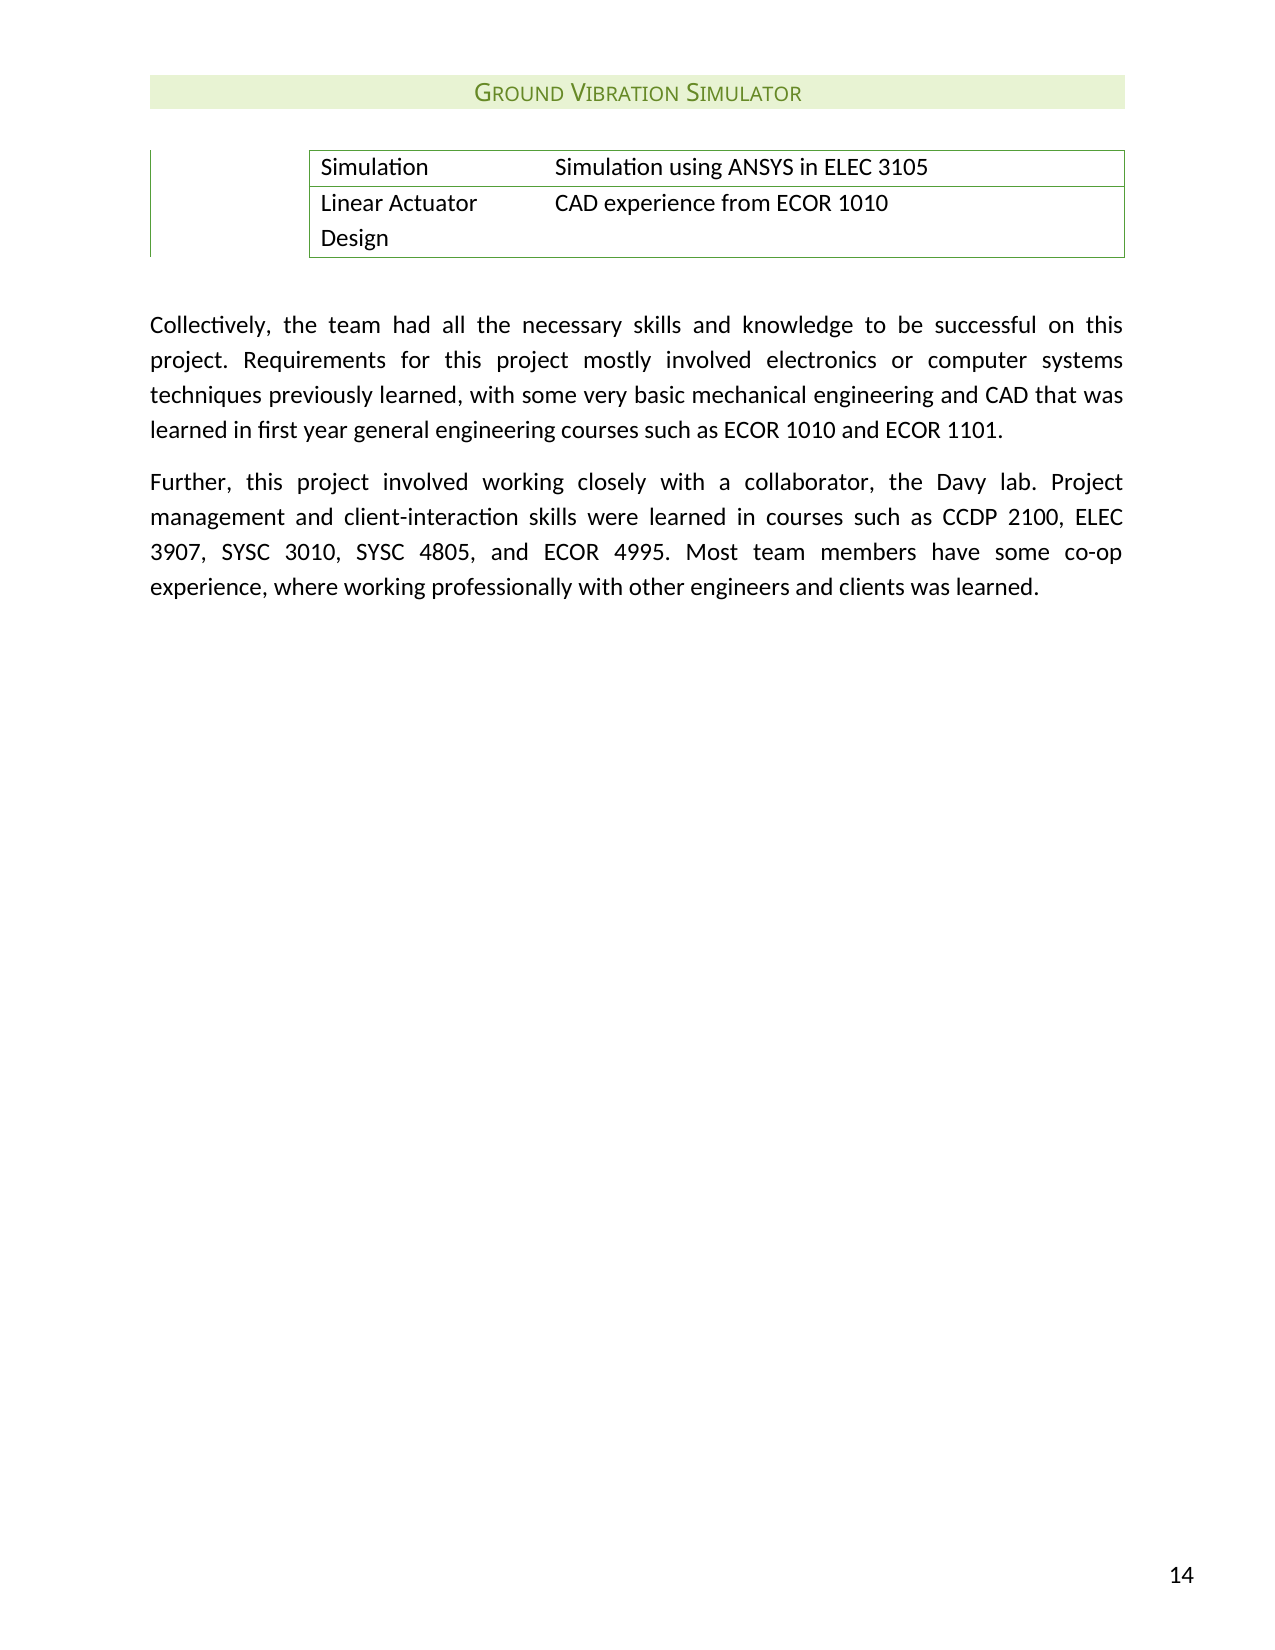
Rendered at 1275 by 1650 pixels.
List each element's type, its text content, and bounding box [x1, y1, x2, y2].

text Further, this project involved working closely with a collaborator, the Davy lab. Project management and client-interaction skills were learned in courses such as CCDP 2100, ELEC 3907, SYSC 3010, SYSC 4805, and ECOR 4995. Most team members have some co-op experience, where working professionally with other engineers and clients was learned. [150, 466, 1125, 602]
table_cell CAD experience from ECOR 1010 [544, 187, 1124, 257]
text Collectively, the team had all the necessary skills and knowledge to be successful on this project. Requirements for this project mostly involved electronics or computer systems techniques previously learned, with some very basic mechanical engineering and CAD that was learned in first year general engineering courses such as ECOR 1010 and ECOR 1101. [150, 309, 1125, 445]
table_cell Simulation using ANSYS in ELEC 3105 [544, 151, 1124, 186]
table_cell Simulation [310, 151, 544, 186]
table_cell Linear Actuator Design [310, 187, 544, 257]
